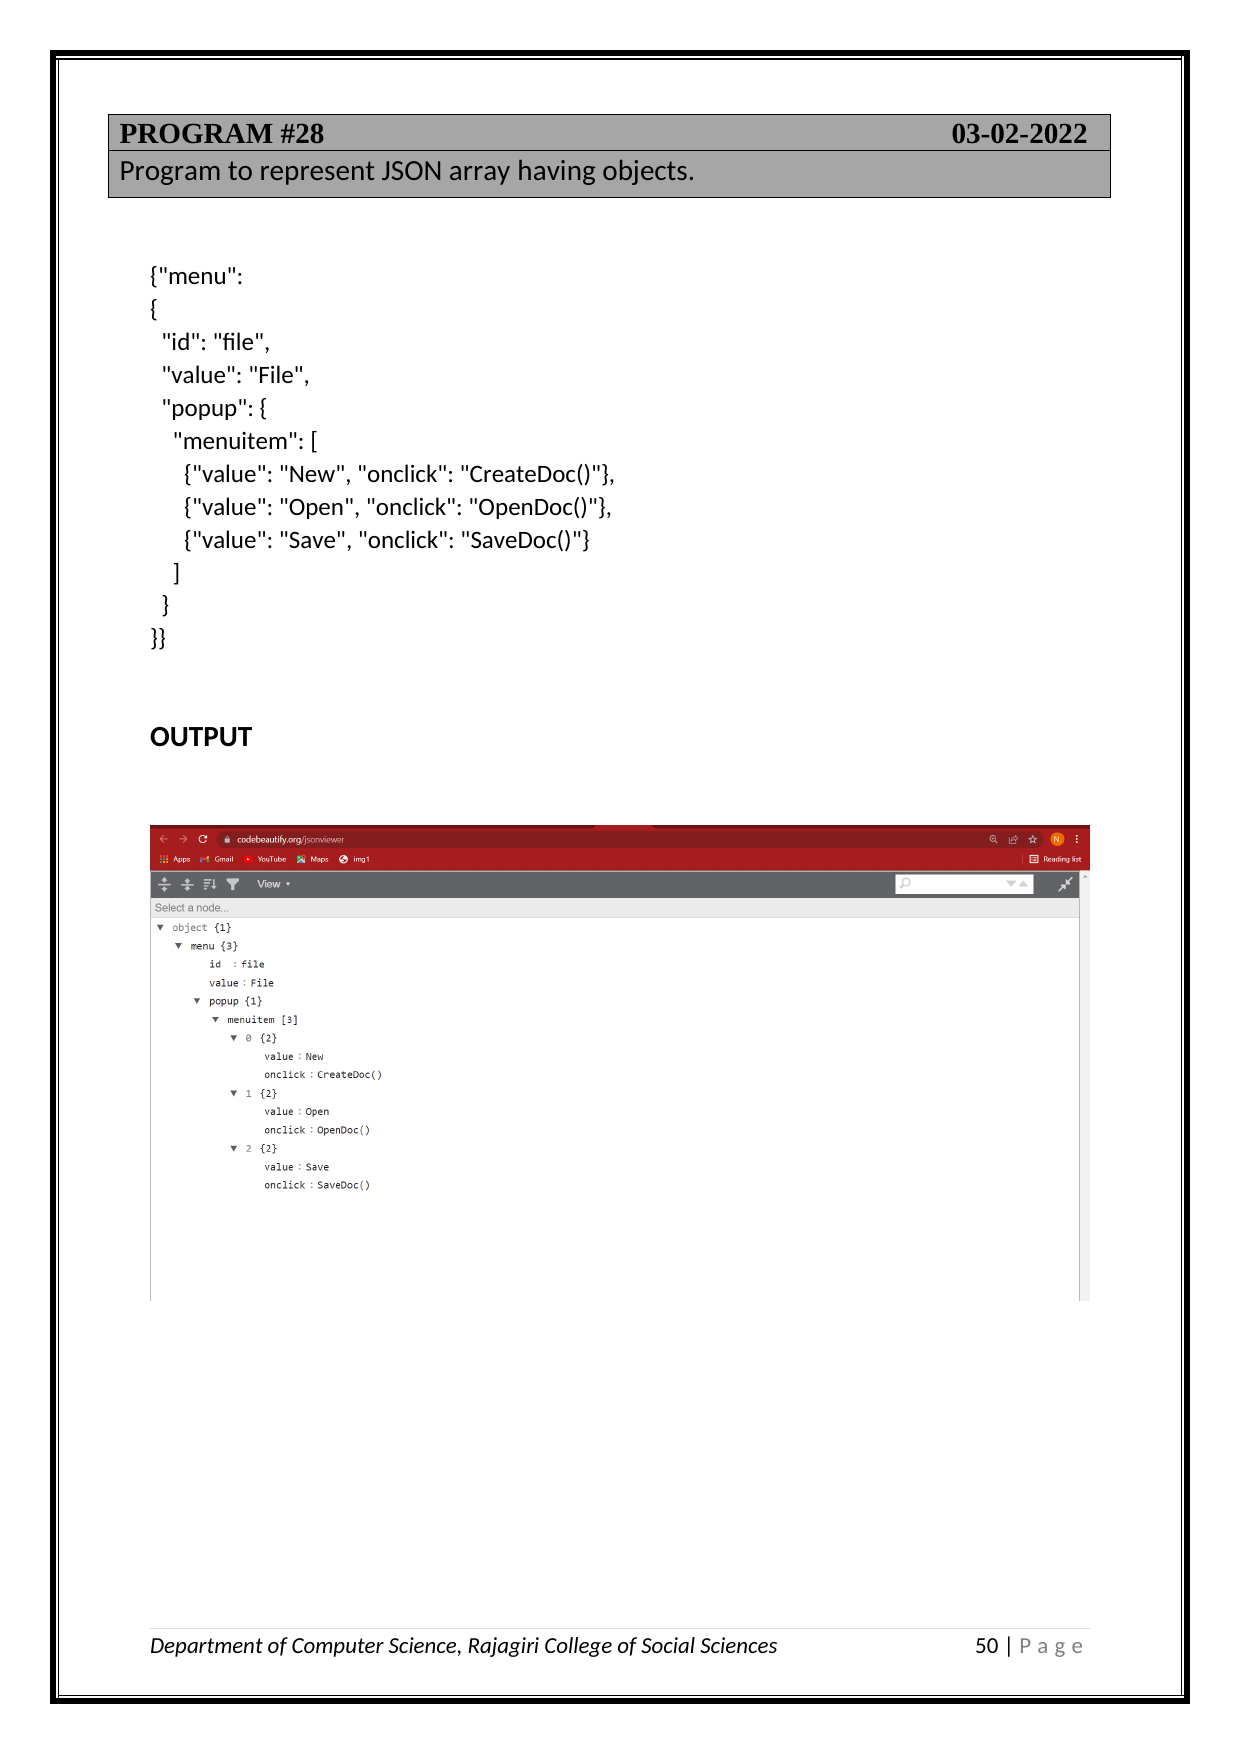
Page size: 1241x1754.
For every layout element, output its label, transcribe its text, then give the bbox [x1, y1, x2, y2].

text OUTPUT [150, 718, 1090, 754]
text {"value": "Open", "onclick": "OpenDoc()"}, [150, 491, 1090, 521]
text "popup": { [150, 392, 1090, 423]
text {"menu": [150, 260, 1090, 291]
text {"value": "Save", "onclick": "SaveDoc()"} [150, 524, 1090, 554]
text ] [150, 557, 1090, 587]
table_header PROGRAM #28 03-02-2022 [109, 115, 1110, 150]
text } [150, 589, 1090, 620]
text }} [150, 622, 1090, 653]
table_cell Program to represent JSON array having objects. [109, 151, 1110, 197]
text { [150, 293, 1090, 324]
text "menuitem": [ [150, 425, 1090, 456]
text "value": "File", [150, 359, 1090, 390]
picture [150, 825, 1090, 1301]
text {"value": "New", "onclick": "CreateDoc()"}, [150, 458, 1090, 488]
text "id": "file", [150, 326, 1090, 357]
